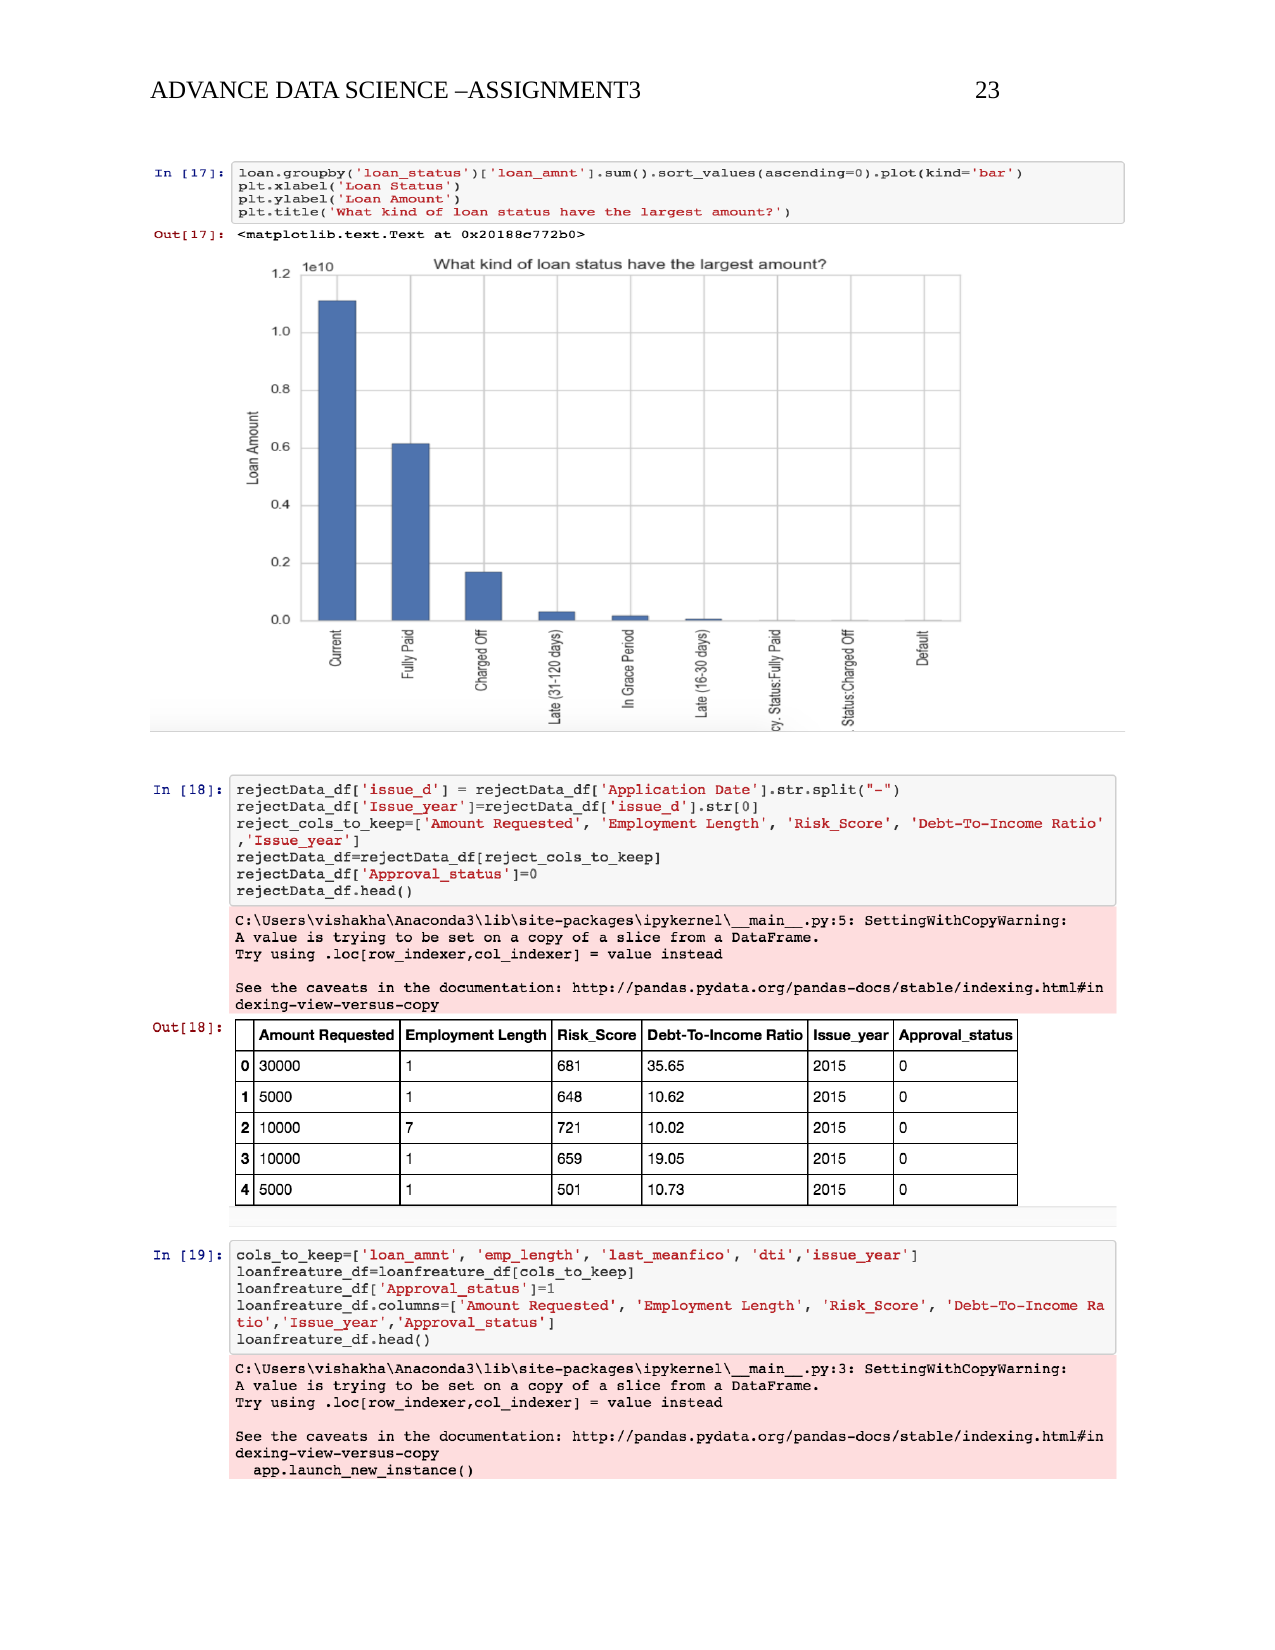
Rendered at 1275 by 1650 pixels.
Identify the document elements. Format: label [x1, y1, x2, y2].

picture [150, 760, 1125, 1484]
picture [150, 150, 1125, 732]
